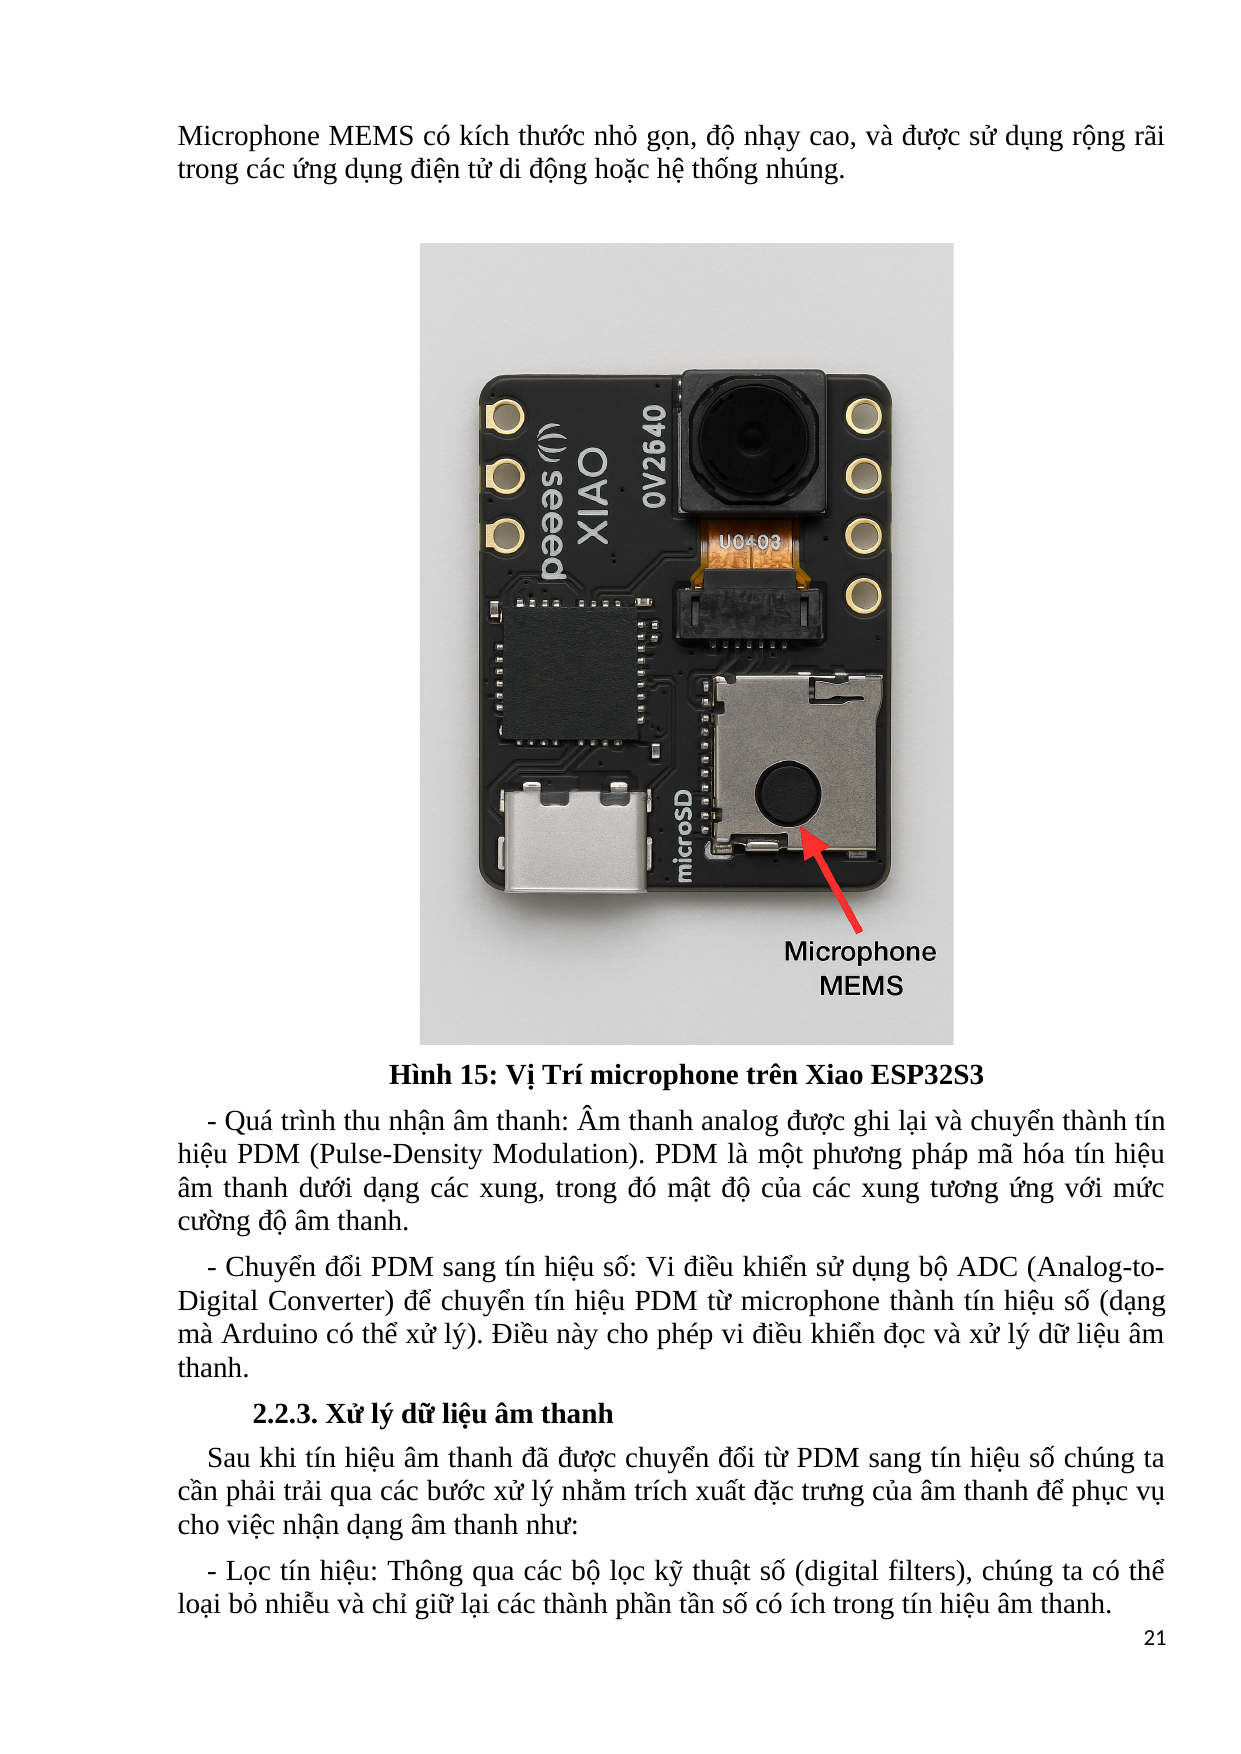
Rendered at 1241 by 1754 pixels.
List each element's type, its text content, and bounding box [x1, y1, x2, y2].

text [177, 118, 1166, 185]
text Sau khi tín hiệu âm thanh đã được chuyển đổi từ PDM sang tín hiệu số chúng ta cần phải trải qua các bước xử lý nhằm trích xuất đặc trưng của âm thanh để phục vụ cho việc nhận dạng âm thanh như: [177, 1440, 1166, 1540]
text - Chuyển đổi PDM sang tín hiệu số: Vi điều khiển sử dụng bộ ADC (Analog-to-Digital Converter) để chuyển tín hiệu PDM từ microphone thành tín hiệu số (dạng mà Arduino có thể xử lý). Điều này cho phép vi điều khiển đọc và xử lý dữ liệu âm thanh. [177, 1249, 1166, 1384]
text - Lọc tín hiệu: Thông qua các bộ lọc kỹ thuật số (digital filters), chúng ta có thể loại bỏ nhiễu và chỉ giữ lại các thành phần tần số có ích trong tín hiệu âm thanh. [177, 1553, 1166, 1620]
text - Quá trình thu nhận âm thanh: Âm thanh analog được ghi lại và chuyển thành tín hiệu PDM (Pulse-Density Modulation). PDM là một phương pháp mã hóa tín hiệu âm thanh dưới dạng các xung, trong đó mật độ của các xung tương ứng với mức cường độ âm thanh. [177, 1103, 1166, 1237]
subtitle 2.2.3. Xử lý dữ liệu âm thanh [177, 1396, 1166, 1430]
picture [419, 243, 954, 1045]
text Hình 15: Vị Trí microphone trên Xiao ESP32S3 [177, 1057, 1166, 1090]
